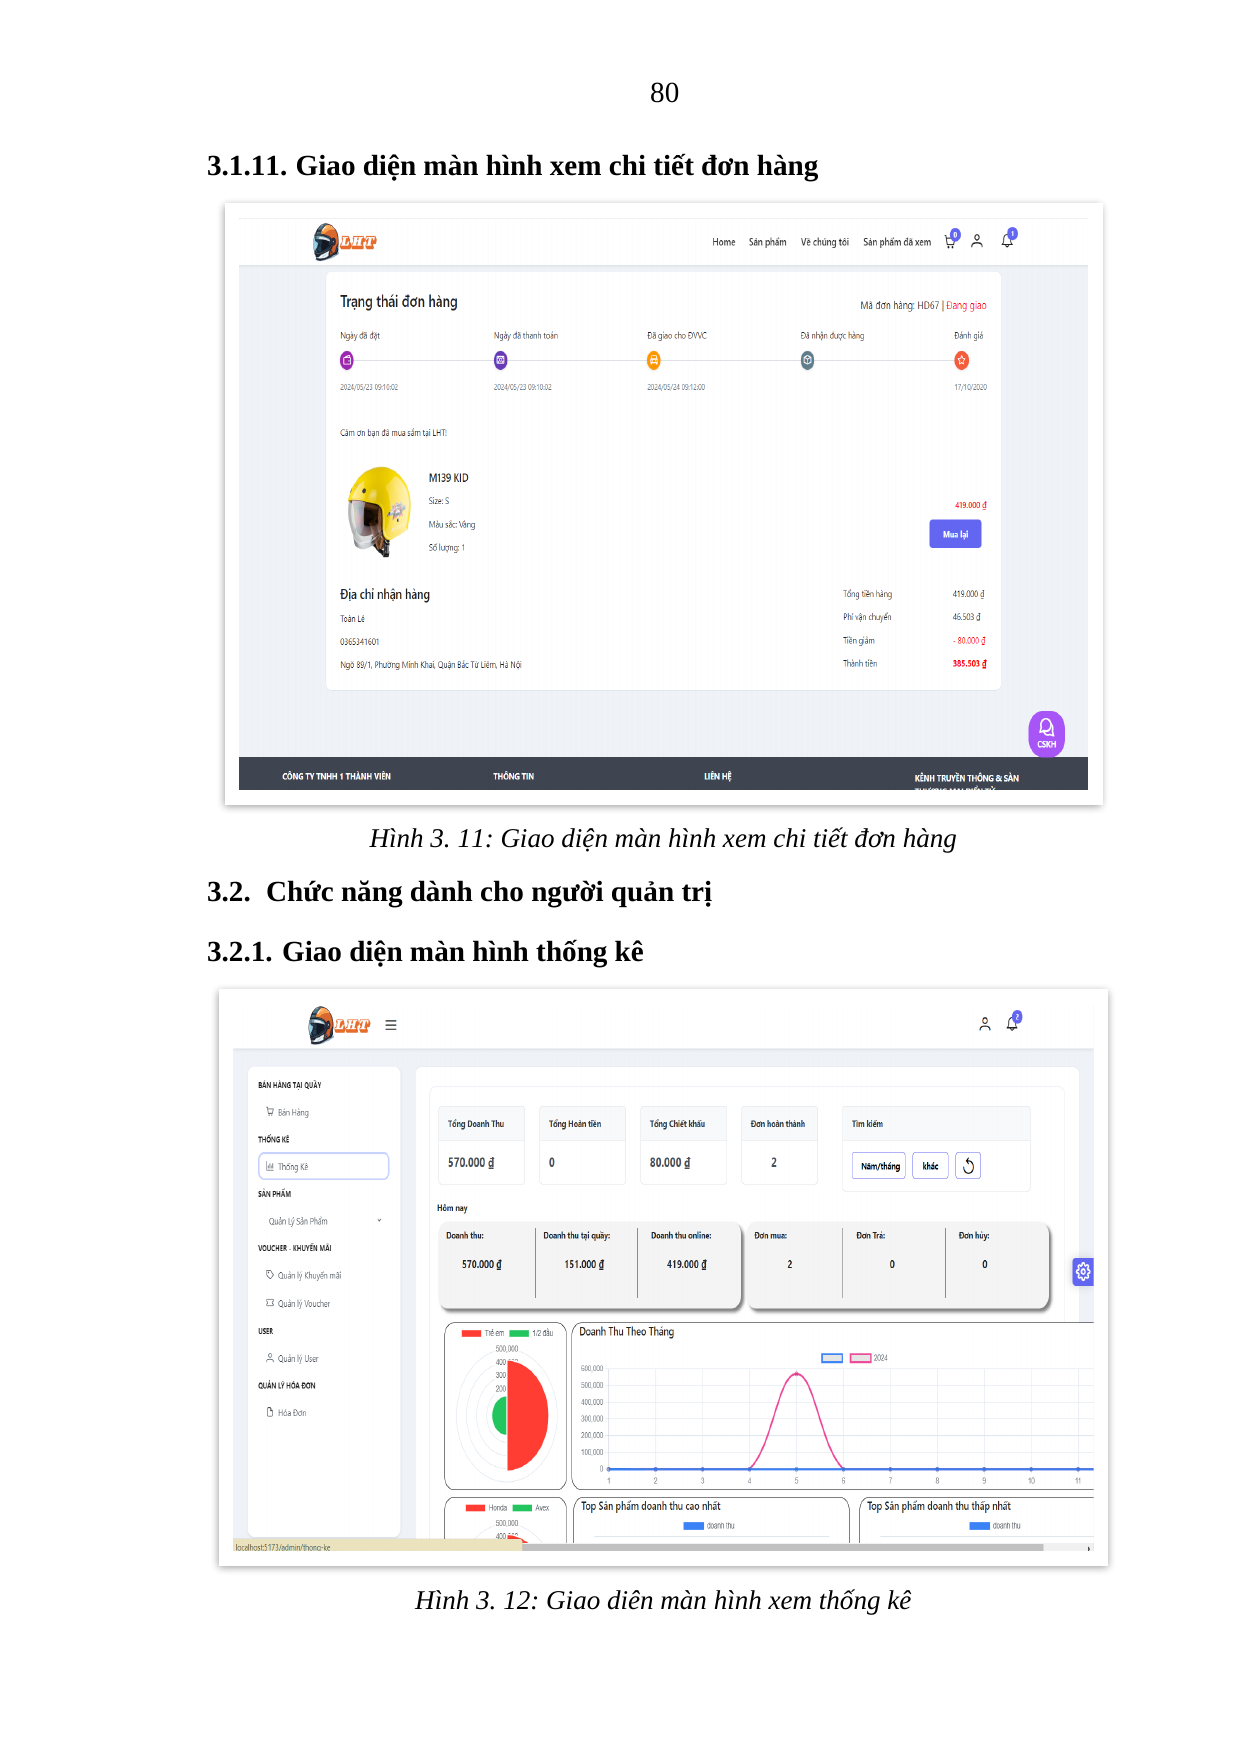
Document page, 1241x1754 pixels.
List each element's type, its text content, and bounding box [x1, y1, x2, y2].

subtitle Giao diện màn hình thống kê [207, 934, 1122, 967]
subtitle Chức năng dành cho người quản trị [207, 874, 1122, 908]
picture [233, 1004, 1094, 1551]
subtitle Giao diện màn hình xem chi tiết đơn hàng [207, 148, 1122, 181]
picture [239, 218, 1088, 790]
